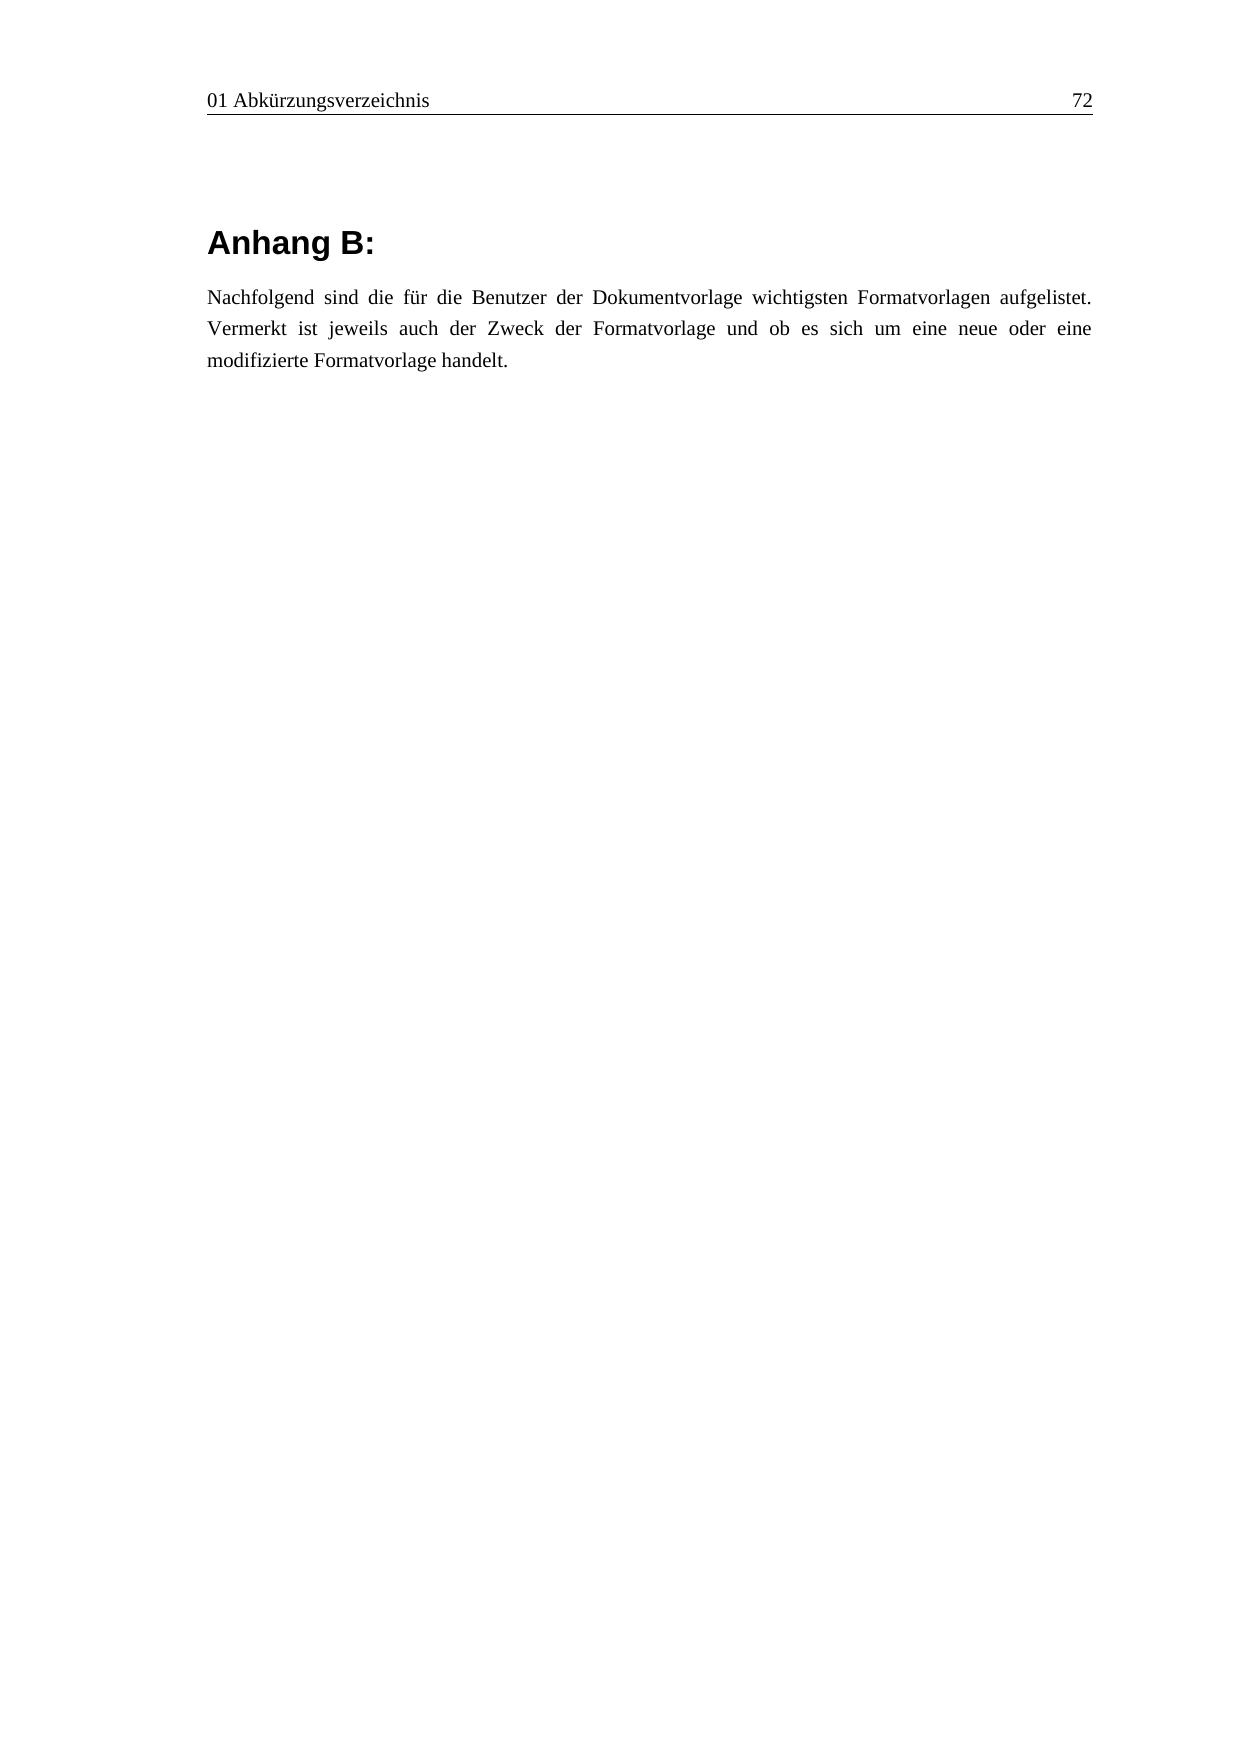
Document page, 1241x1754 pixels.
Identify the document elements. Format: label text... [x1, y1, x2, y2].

text Nachfolgend sind die für die Benutzer der Dokumentvorlage wichtigsten Formatvorlagen aufgelistet. Vermerkt ist jeweils auch der Zweck der Formatvorlage und ob es sich um eine neue oder eine modifizierte Formatvorlage handelt. [207, 285, 1093, 372]
subtitle Anhang B: [207, 223, 1093, 261]
